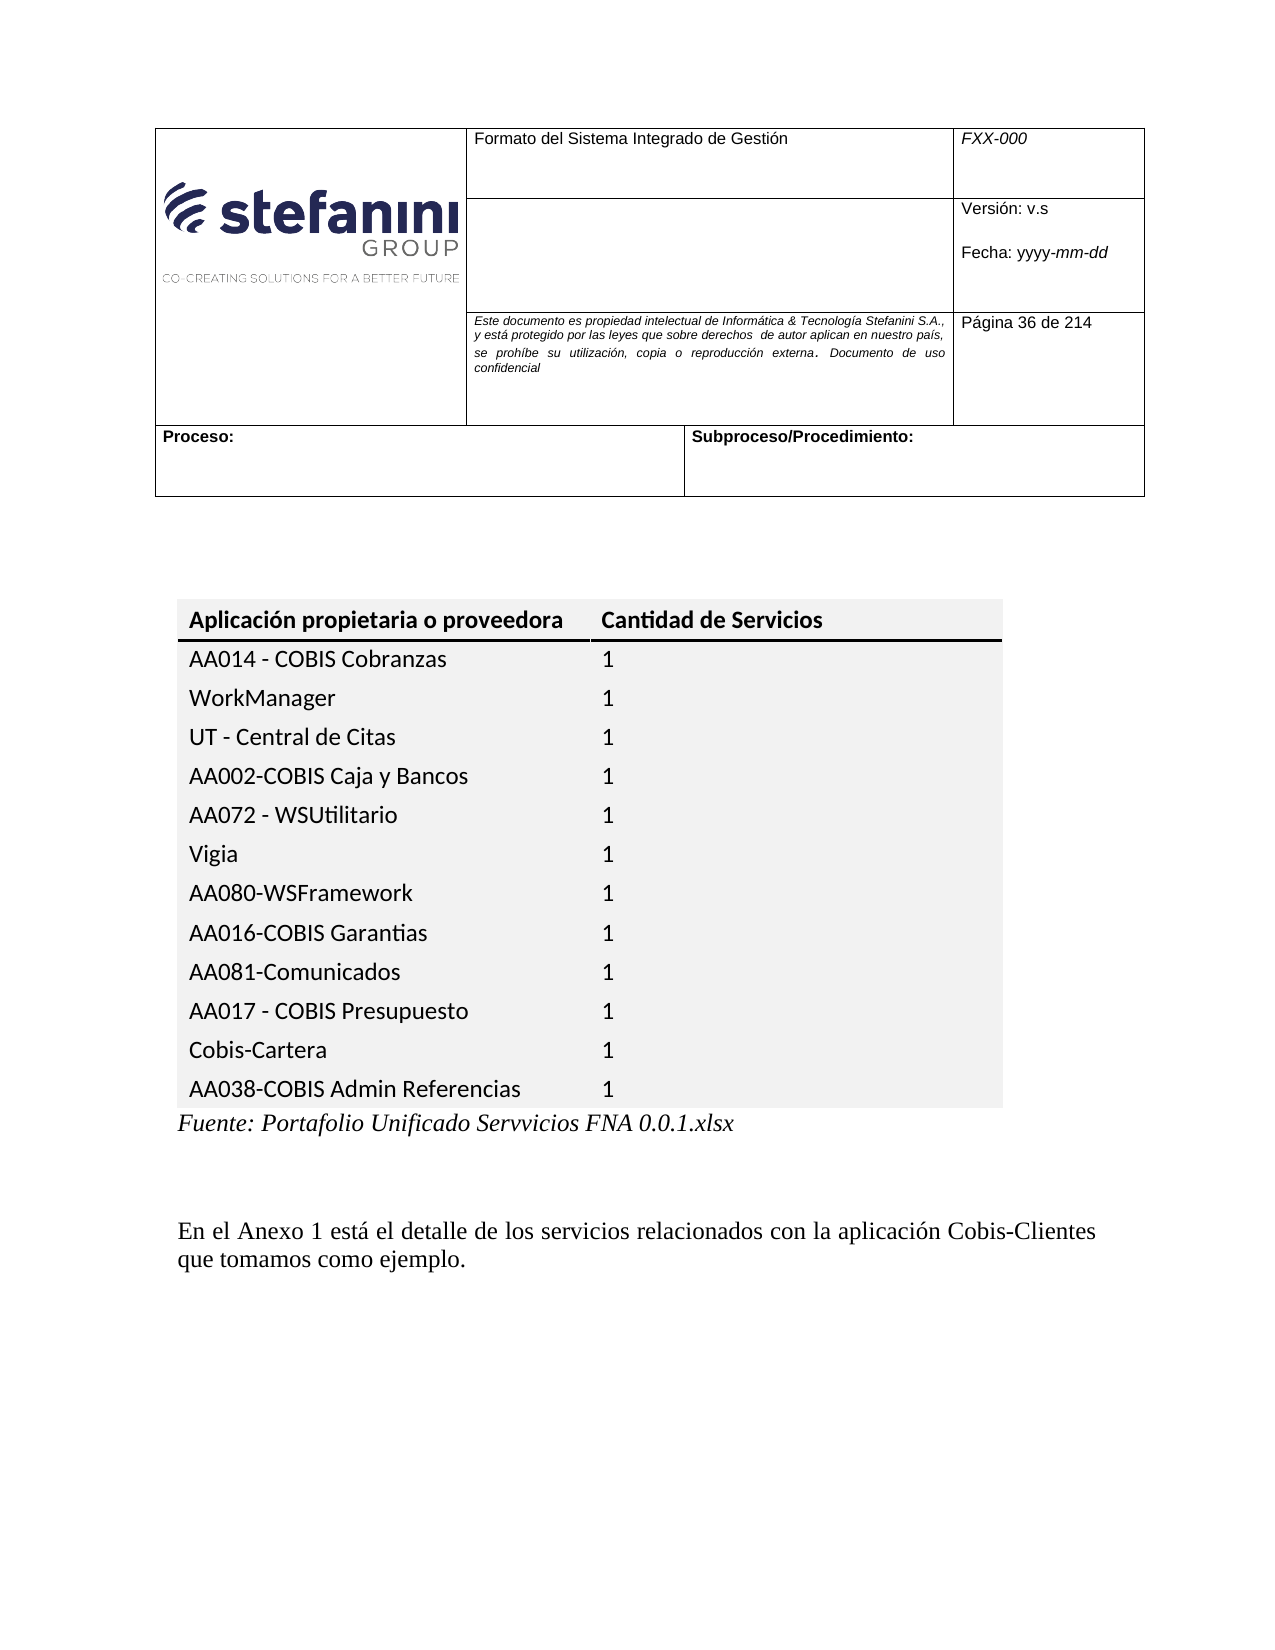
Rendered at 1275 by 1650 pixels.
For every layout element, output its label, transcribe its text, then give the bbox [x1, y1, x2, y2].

text Fuente: Portafolio Unificado Servvicios FNA 0.0.1.xlsx [177, 1108, 1098, 1137]
table_cell Cobis-Cartera [178, 1030, 590, 1068]
table_cell 1 [591, 913, 1002, 951]
table_cell 1 [591, 679, 1002, 717]
table_header Cantidad de Servicios [591, 600, 1002, 638]
table_cell 1 [591, 796, 1002, 834]
table_cell 1 [591, 1030, 1002, 1068]
table_cell 1 [591, 952, 1002, 990]
table_cell UT - Central de Citas [178, 718, 590, 756]
picture [162, 182, 460, 286]
table_cell AA072 - WSUtilitario [178, 796, 590, 834]
table_cell AA017 - COBIS Presupuesto [178, 991, 590, 1029]
table_cell 1 [591, 757, 1002, 795]
table_cell AA014 - COBIS Cobranzas [178, 642, 590, 677]
table_header Aplicación propietaria o proveedora [178, 600, 590, 638]
table_cell 1 [591, 718, 1002, 756]
table_cell AA038-COBIS Admin Referencias [178, 1069, 590, 1107]
table_cell 1 [591, 991, 1002, 1029]
table_cell 1 [591, 642, 1002, 677]
table_cell AA002-COBIS Caja y Bancos [178, 757, 590, 795]
table_cell WorkManager [178, 679, 590, 717]
table_cell AA080-WSFramework [178, 874, 590, 912]
table_cell AA016-COBIS Garantias [178, 913, 590, 951]
table_cell 1 [591, 835, 1002, 873]
table_cell 1 [591, 874, 1002, 912]
table_cell 1 [591, 1069, 1002, 1107]
table_cell Vigia [178, 835, 590, 873]
text En el Anexo 1 está el detalle de los servicios relacionados con la aplicación Cobis-Clientes que tomamos como ejemplo. [177, 1216, 1098, 1273]
table_cell AA081-Comunicados [178, 952, 590, 990]
